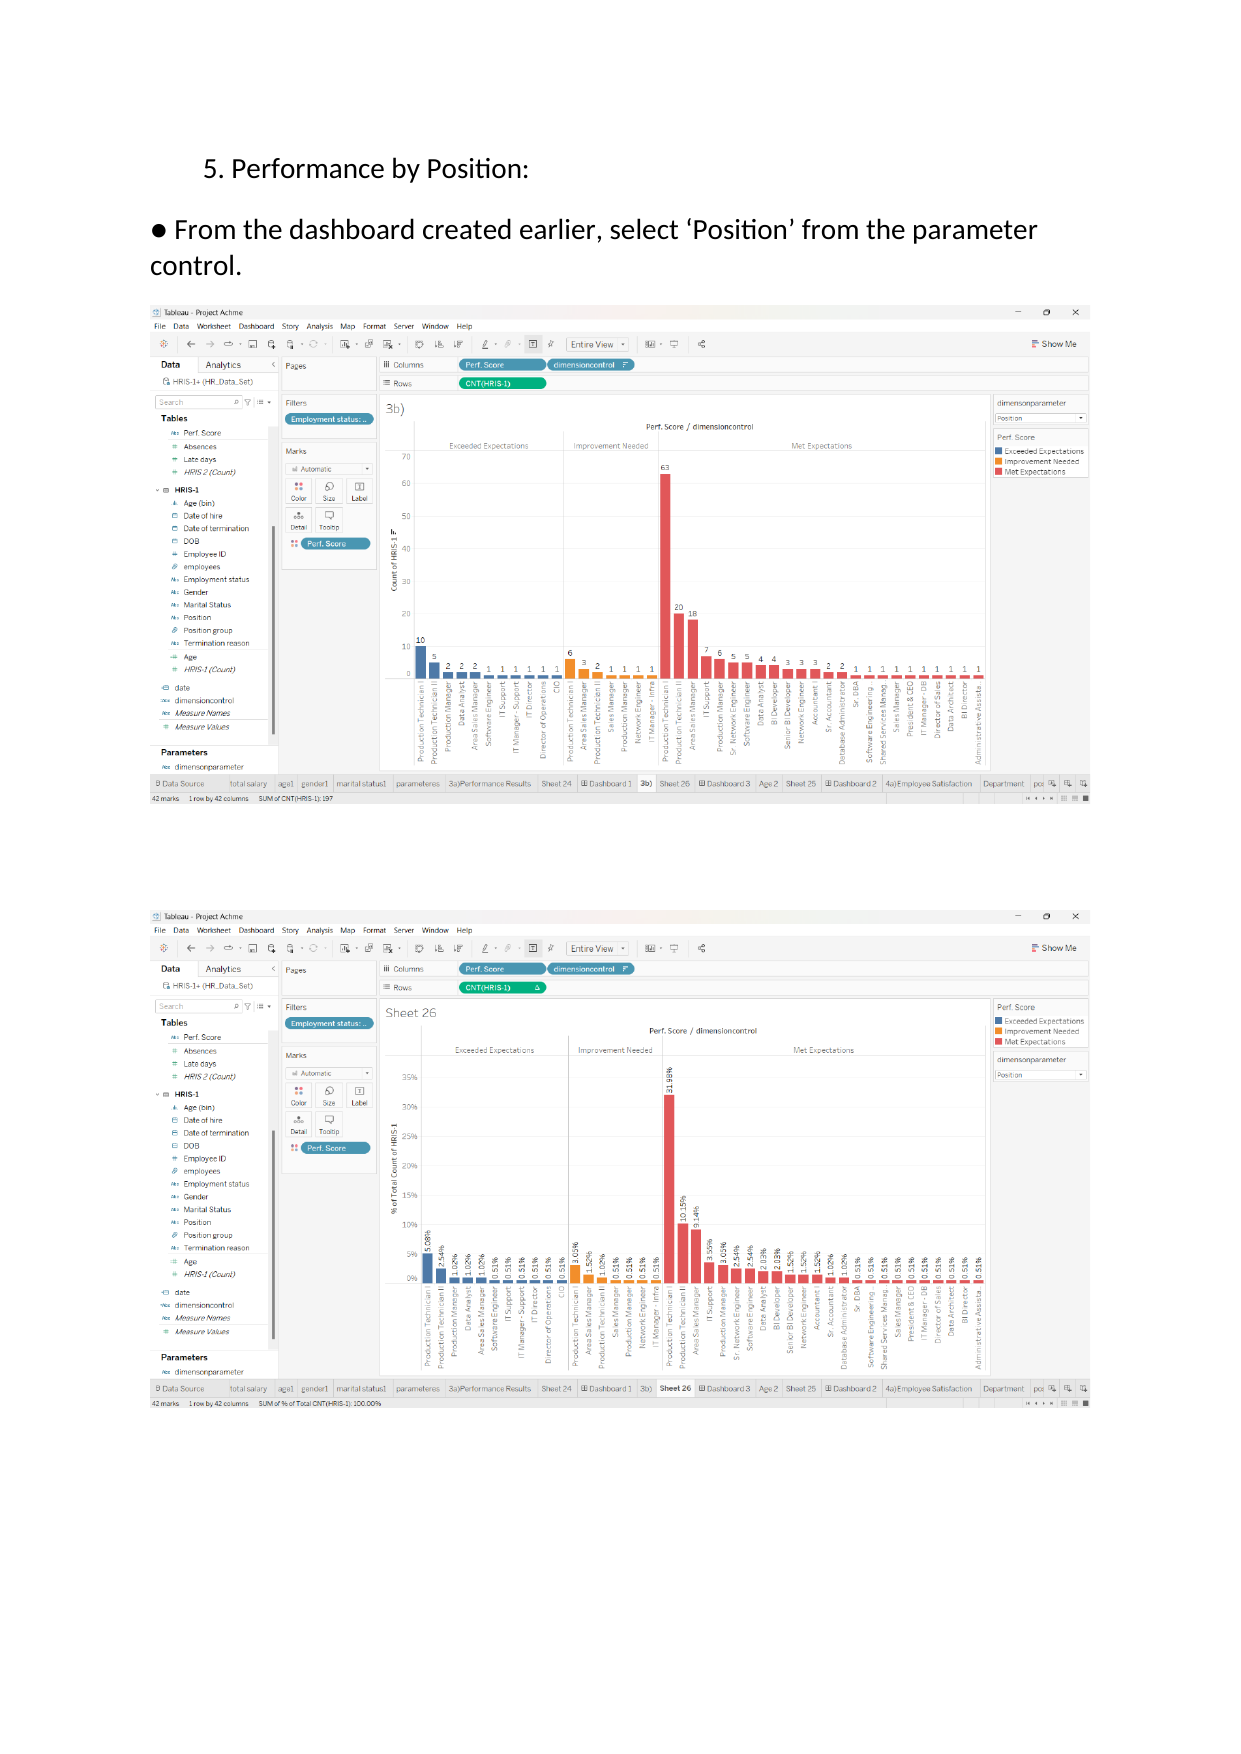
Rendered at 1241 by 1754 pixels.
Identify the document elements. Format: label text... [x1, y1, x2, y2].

text 5. Performance by Position: [150, 150, 1090, 186]
text ● From the dashboard created earlier, select ‘Position’ from the parameter control. [150, 211, 1090, 282]
picture [150, 910, 1091, 1408]
picture [150, 305, 1091, 804]
